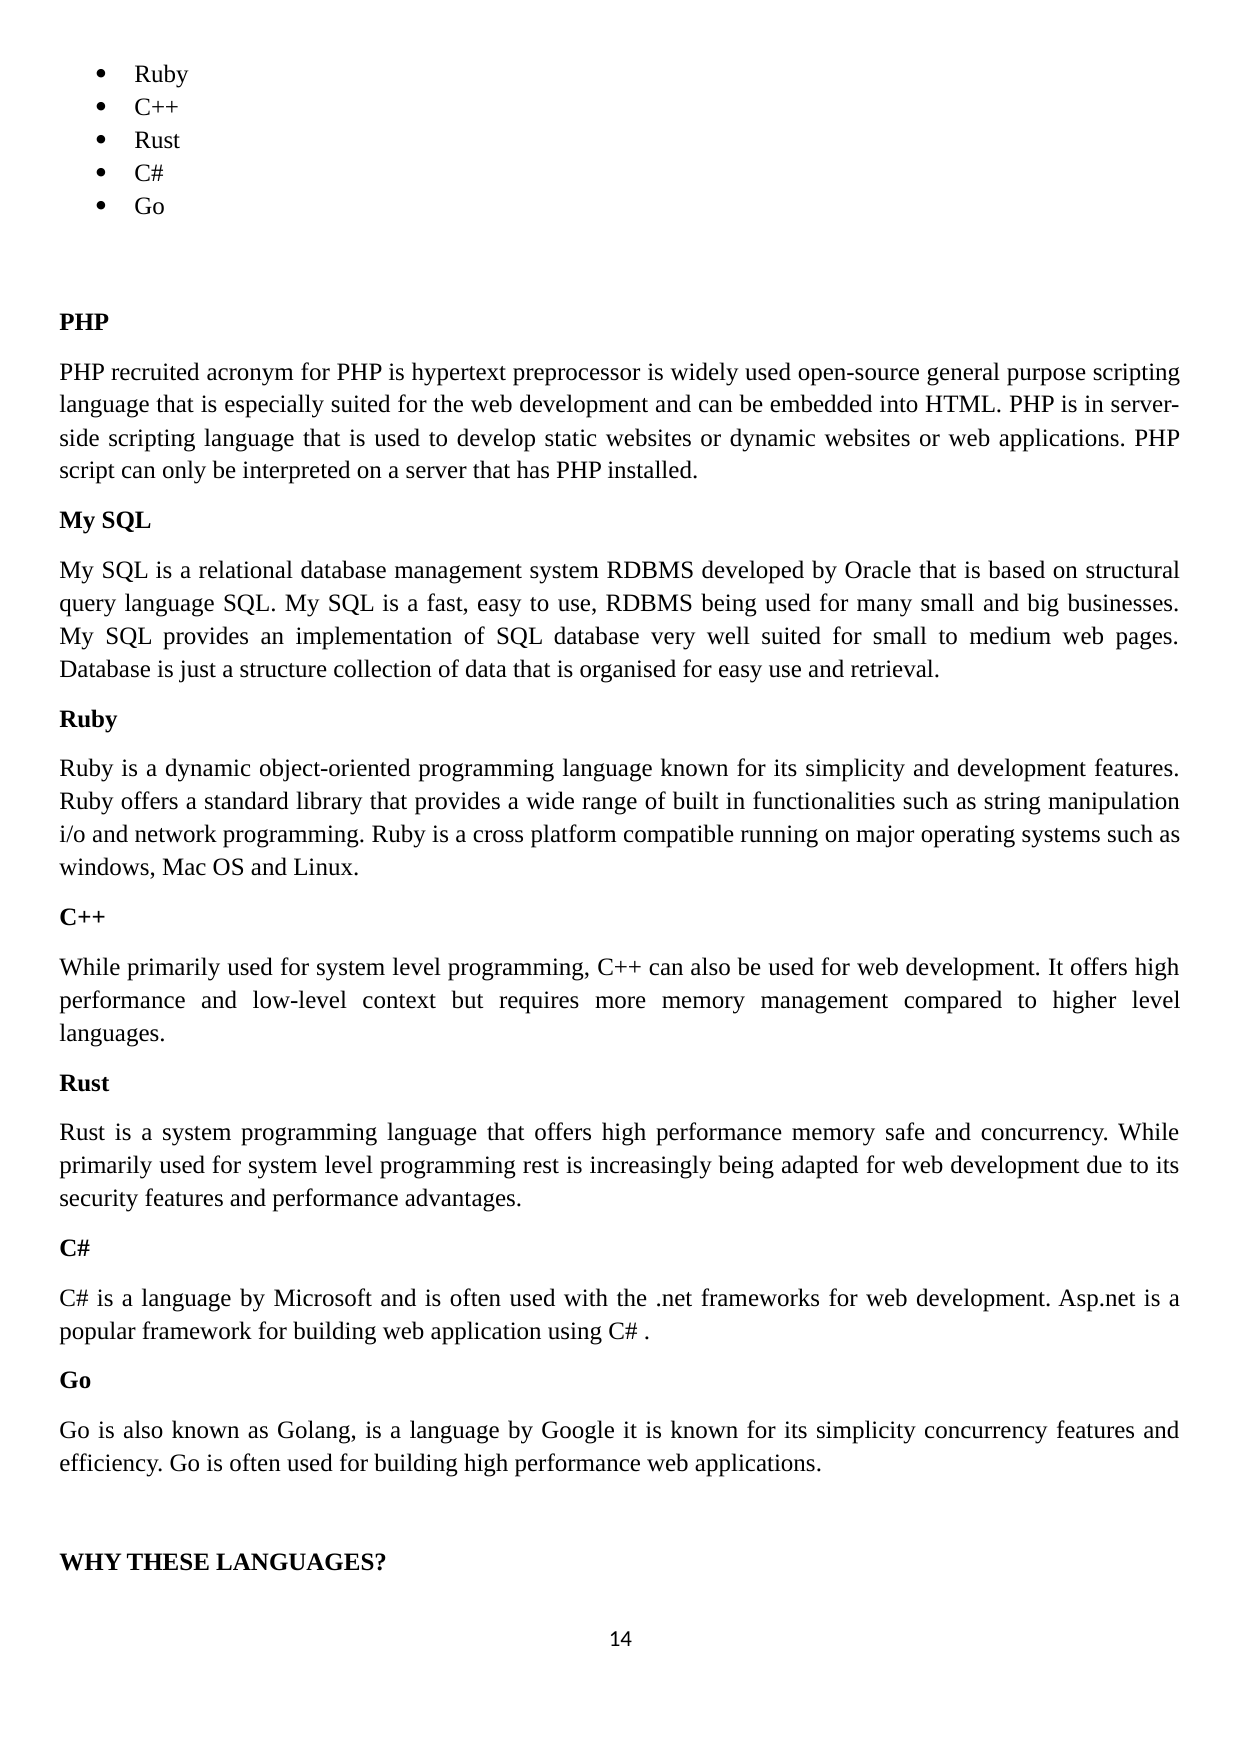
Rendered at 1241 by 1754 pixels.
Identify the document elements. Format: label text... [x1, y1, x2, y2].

text Go is also known as Golang, is a language by Google it is known for its simplicity concurrency features and efficiency. Go is often used for building high performance web applications. [59, 1415, 1181, 1477]
text C++ [59, 902, 1181, 931]
text Rust [59, 1068, 1181, 1096]
text C# [59, 1233, 1181, 1262]
list Go [97, 191, 1181, 220]
text Go [59, 1365, 1181, 1394]
text While primarily used for system level programming, C++ can also be used for web development. It offers high performance and low-level context but requires more memory management compared to higher level languages. [59, 952, 1181, 1047]
text My SQL is a relational database management system RDBMS developed by Oracle that is based on structural query language SQL. My SQL is a fast, easy to use, RDBMS being used for many small and big businesses. My SQL provides an implementation of SQL database very well suited for small to medium web pages. Database is just a structure collection of data that is organised for easy use and retrieval. [59, 555, 1181, 683]
text Rust is a system programming language that offers high performance memory safe and concurrency. While primarily used for system level programming rest is increasingly being adapted for web development due to its security features and performance advantages. [59, 1117, 1181, 1212]
list Ruby [97, 59, 1181, 88]
list C# [97, 158, 1181, 187]
text Ruby [59, 704, 1181, 732]
text My SQL [59, 505, 1181, 534]
list Rust [97, 125, 1181, 154]
text WHY THESE LANGUAGES? [59, 1547, 1181, 1576]
text PHP [59, 307, 1181, 336]
list C++ [97, 92, 1181, 121]
text PHP recruited acronym for PHP is hypertext preprocessor is widely used open-source general purpose scripting language that is especially suited for the web development and can be embedded into HTML. PHP is in server-side scripting language that is used to develop static websites or dynamic websites or web applications. PHP script can only be interpreted on a server that has PHP installed. [59, 357, 1181, 484]
text C# is a language by Microsoft and is often used with the .net frameworks for web development. Asp.net is a popular framework for building web application using C# . [59, 1283, 1181, 1344]
text Ruby is a dynamic object-oriented programming language known for its simplicity and development features. Ruby offers a standard library that provides a wide range of built in functionalities such as string manipulation i/o and network programming. Ruby is a cross platform compatible running on major operating systems such as windows, Mac OS and Linux. [59, 753, 1181, 881]
